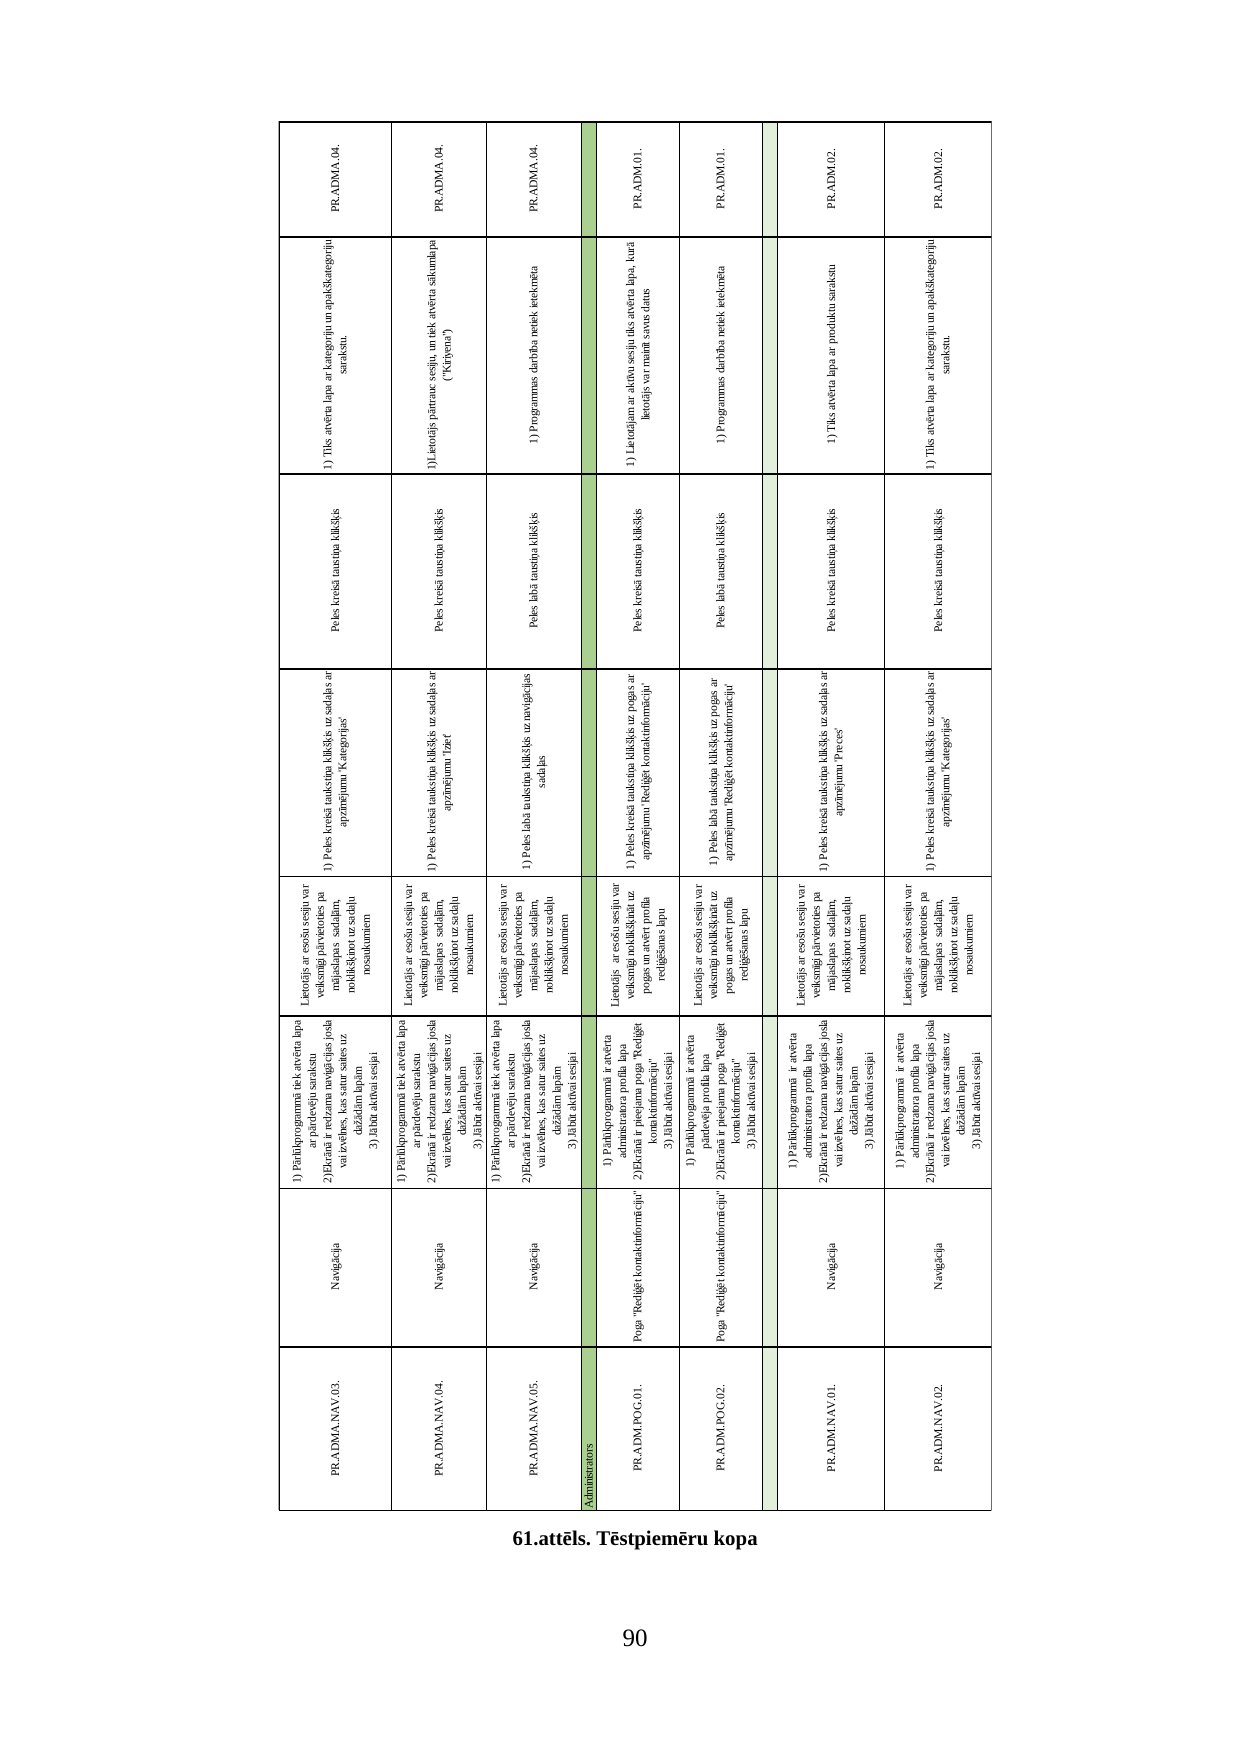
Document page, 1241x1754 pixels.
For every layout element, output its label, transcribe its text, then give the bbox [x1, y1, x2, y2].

text 61.attēls. Tēstpiemēru kopa [148, 1525, 1122, 1549]
